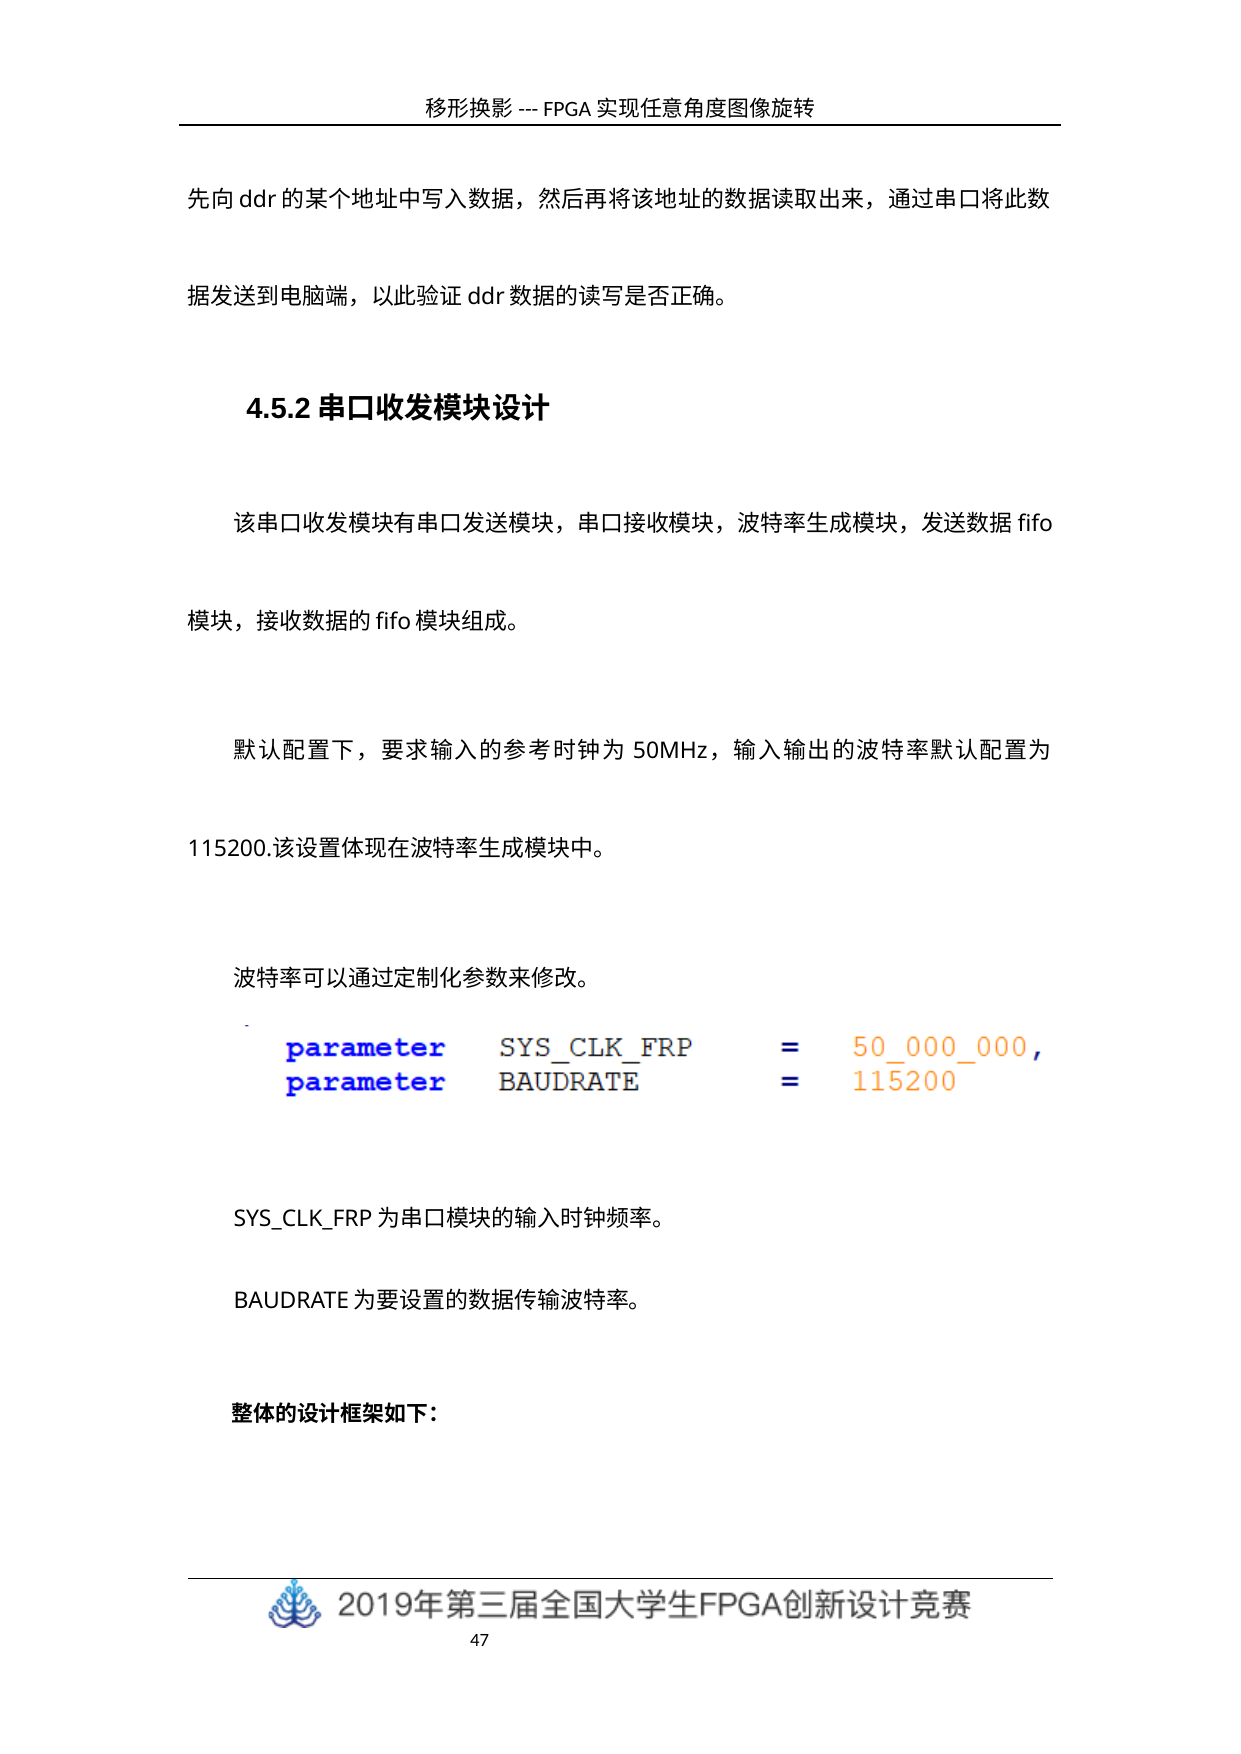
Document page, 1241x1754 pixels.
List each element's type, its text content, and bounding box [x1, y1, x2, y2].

picture [231, 1025, 1096, 1104]
text BAUDRATE为要设置的数据传输波特率。 [187, 1266, 1053, 1331]
text 整体的设计框架如下： [187, 1396, 1053, 1428]
subtitle 4.5.2串口收发模块设计 [187, 373, 1053, 438]
text 该串口收发模块有串口发送模块，串口接收模块，波特率生成模块，发送数据fifo模块，接收数据的fifo模块组成。 [187, 489, 1053, 652]
picture [268, 1579, 972, 1628]
text 波特率可以通过定制化参数来修改。 [187, 944, 1053, 1009]
text SYS_CLK_FRP为串口模块的输入时钟频率。 [187, 1184, 1053, 1249]
text 默认配置下，要求输入的参考时钟为50MHz，输入输出的波特率默认配置为115200.该设置体现在波特率生成模块中。 [187, 717, 1053, 879]
text DDR端的数据通过AXI总线进行数据传输。在前面章节介绍了DDR数据读写模块的设计（aq_axi_master），本章节中便对这个axi的读写模块进行测试。在测试中，先向ddr的某个地址中写入数据，然后再将该地址的数据读取出来，通过串口将此数据发送到电脑端，以此验证ddr数据的读写是否正确。 [187, 164, 1053, 327]
